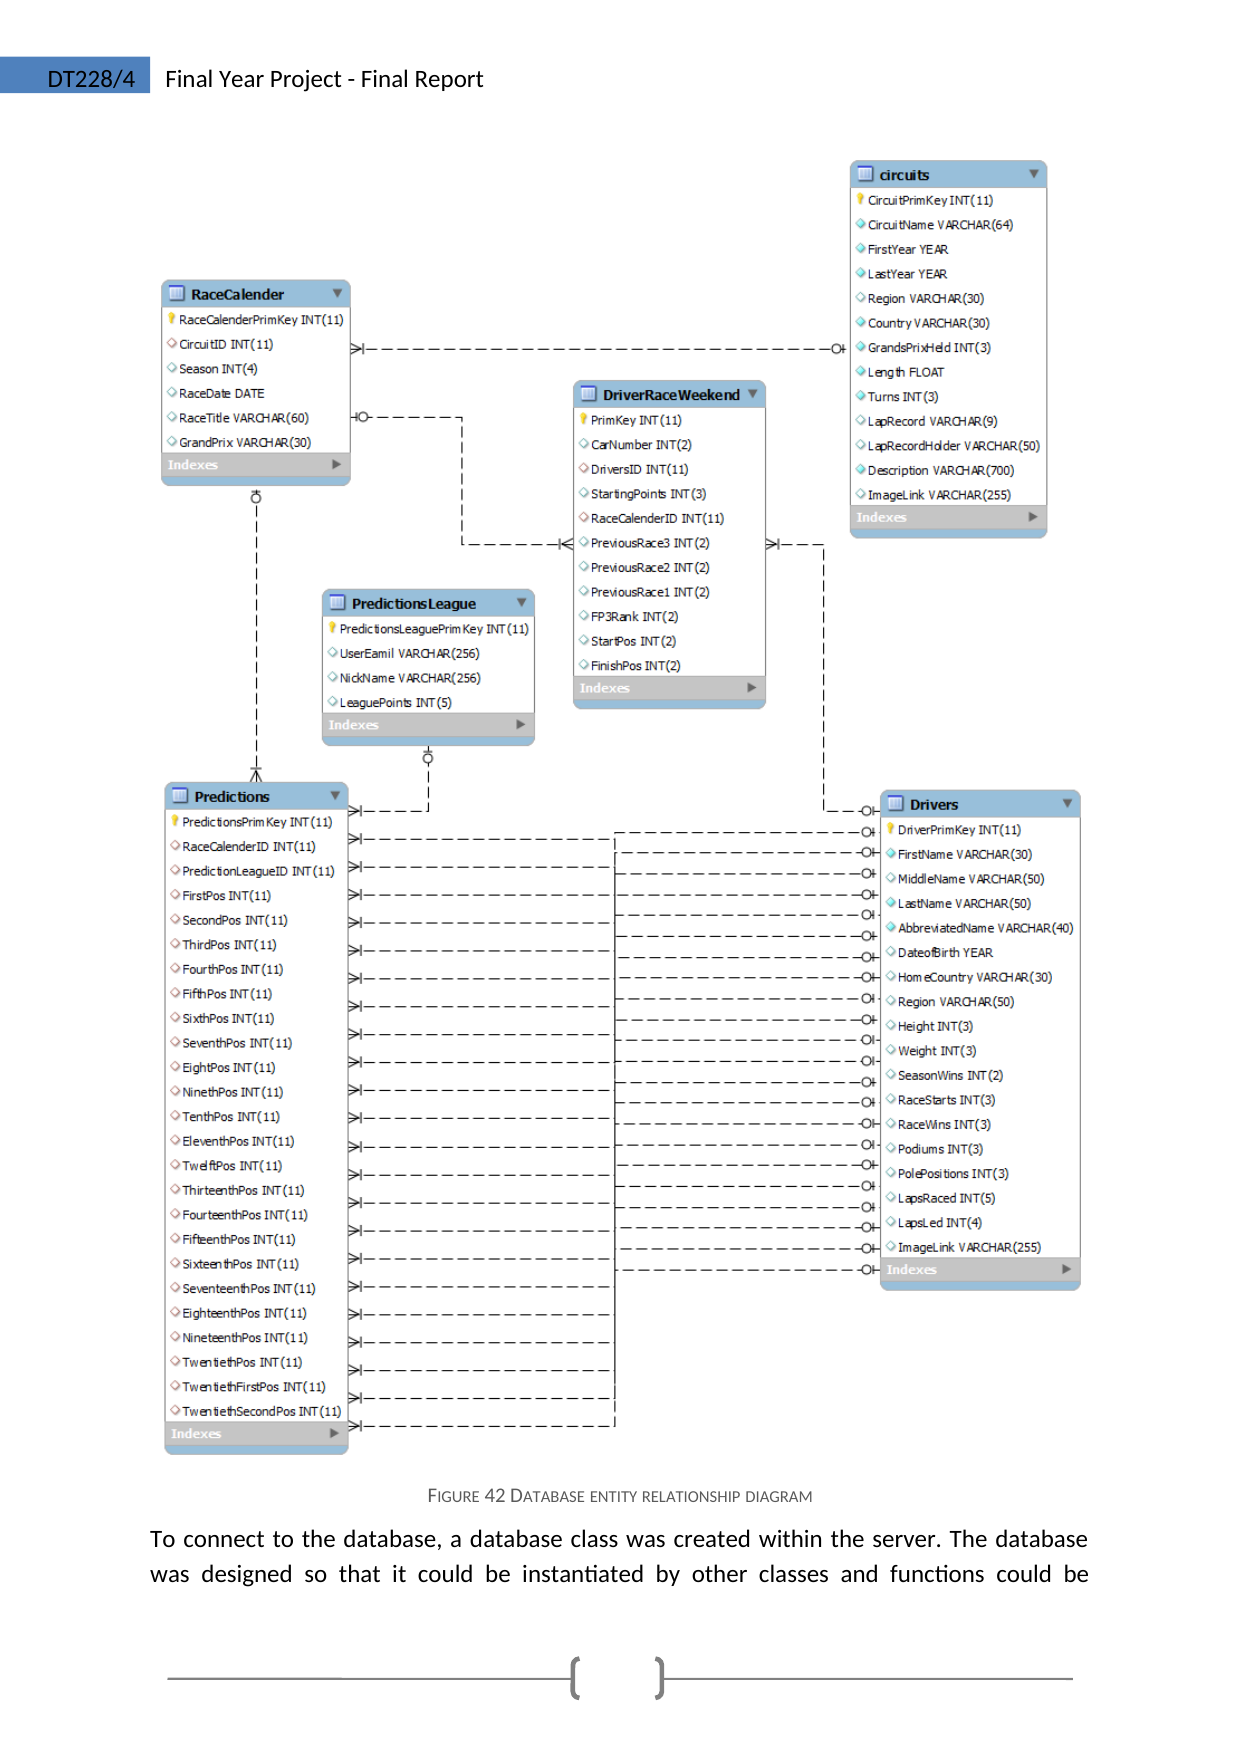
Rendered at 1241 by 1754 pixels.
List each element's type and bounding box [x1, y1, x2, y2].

picture [150, 150, 1091, 1465]
